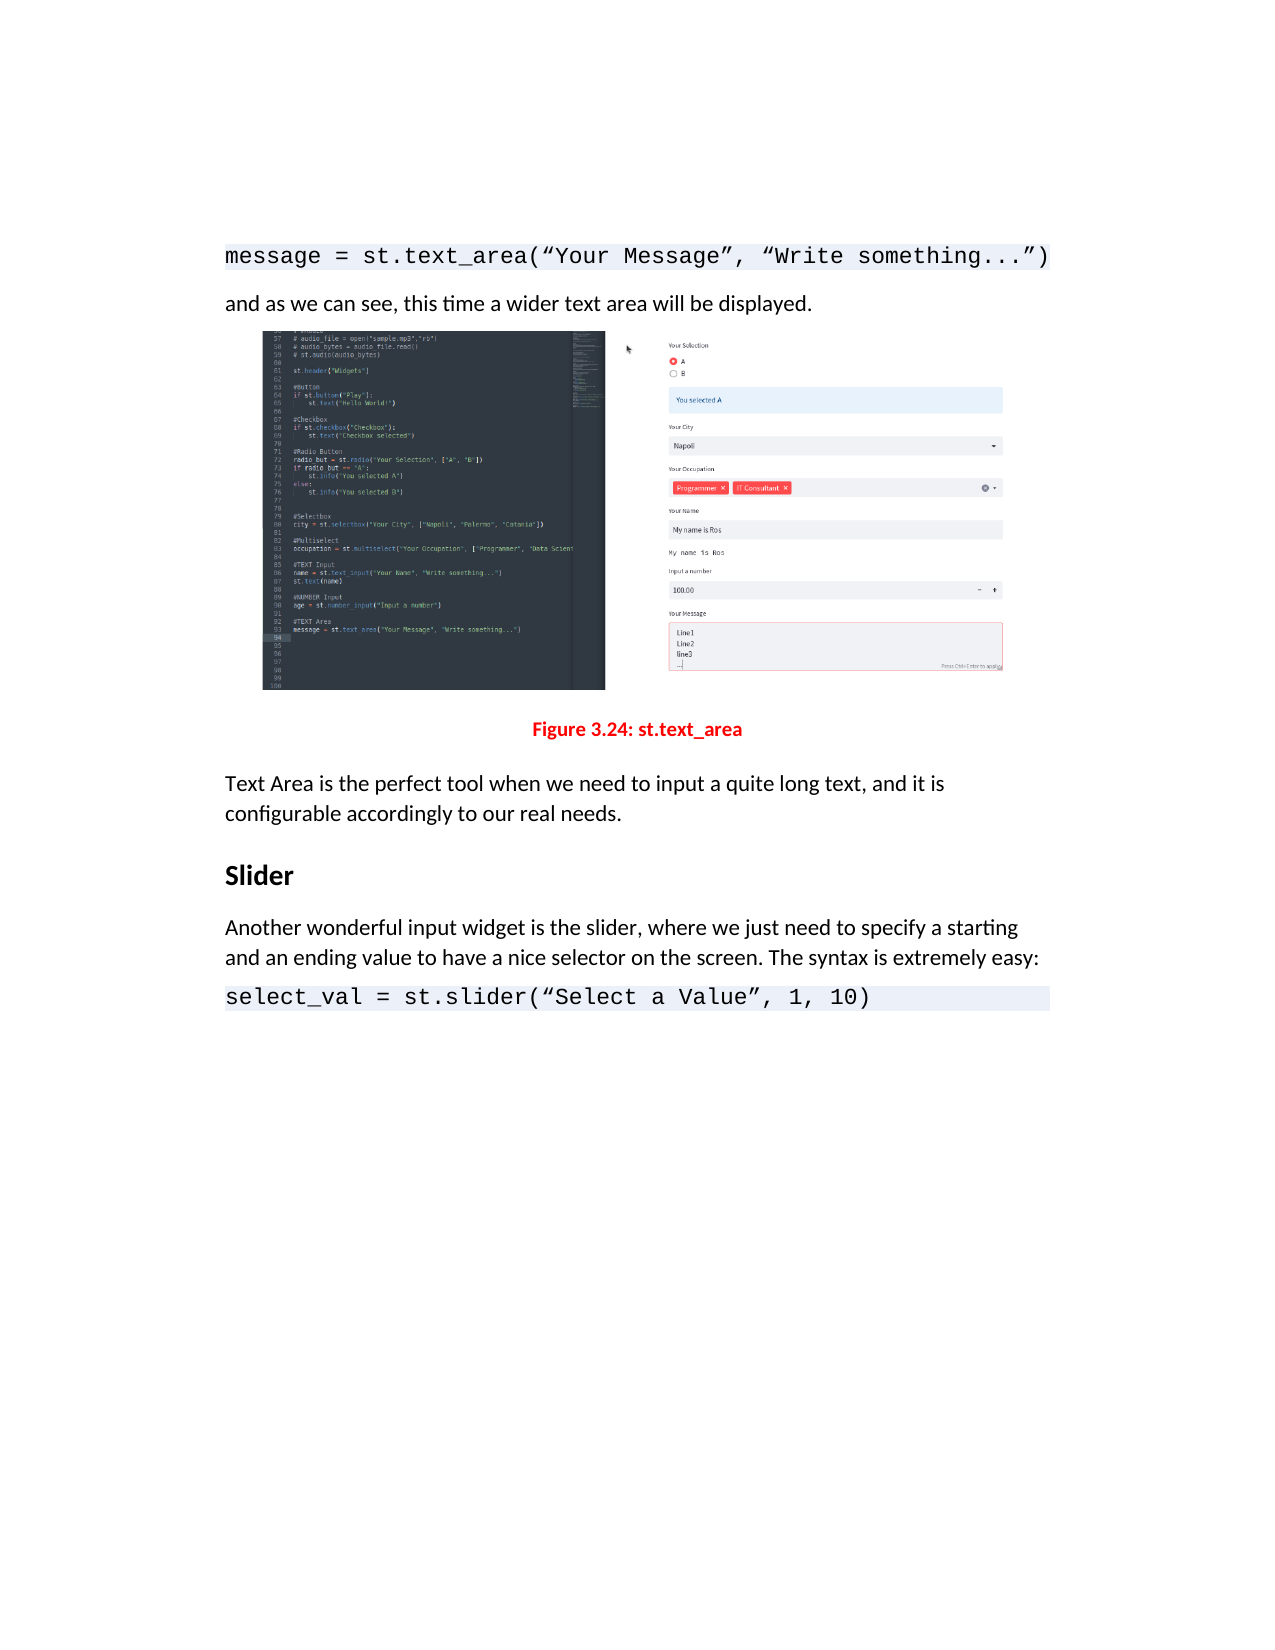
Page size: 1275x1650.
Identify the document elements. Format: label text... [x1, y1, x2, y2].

text Figure 3.24: st.text_area [225, 717, 1050, 742]
text and as we can see, this time a wider text area will be displayed. [225, 289, 1050, 317]
subtitle Slider [225, 857, 1050, 893]
text Text Area is the perfect tool when we need to input a quite long text, and it is configurable accordingly to our real needs. [225, 769, 1050, 827]
text Another wonderful input widget is the slider, where we just need to specify a starting and an ending value to have a nice selector on the screen. The syntax is extremely easy: [225, 913, 1050, 971]
text select_val = st.slider(“Select a Value”, 1, 10) [225, 986, 1050, 1011]
picture [262, 331, 1013, 690]
text message = st.text_area(“Your Message”, “Write something...”) [225, 244, 1050, 270]
